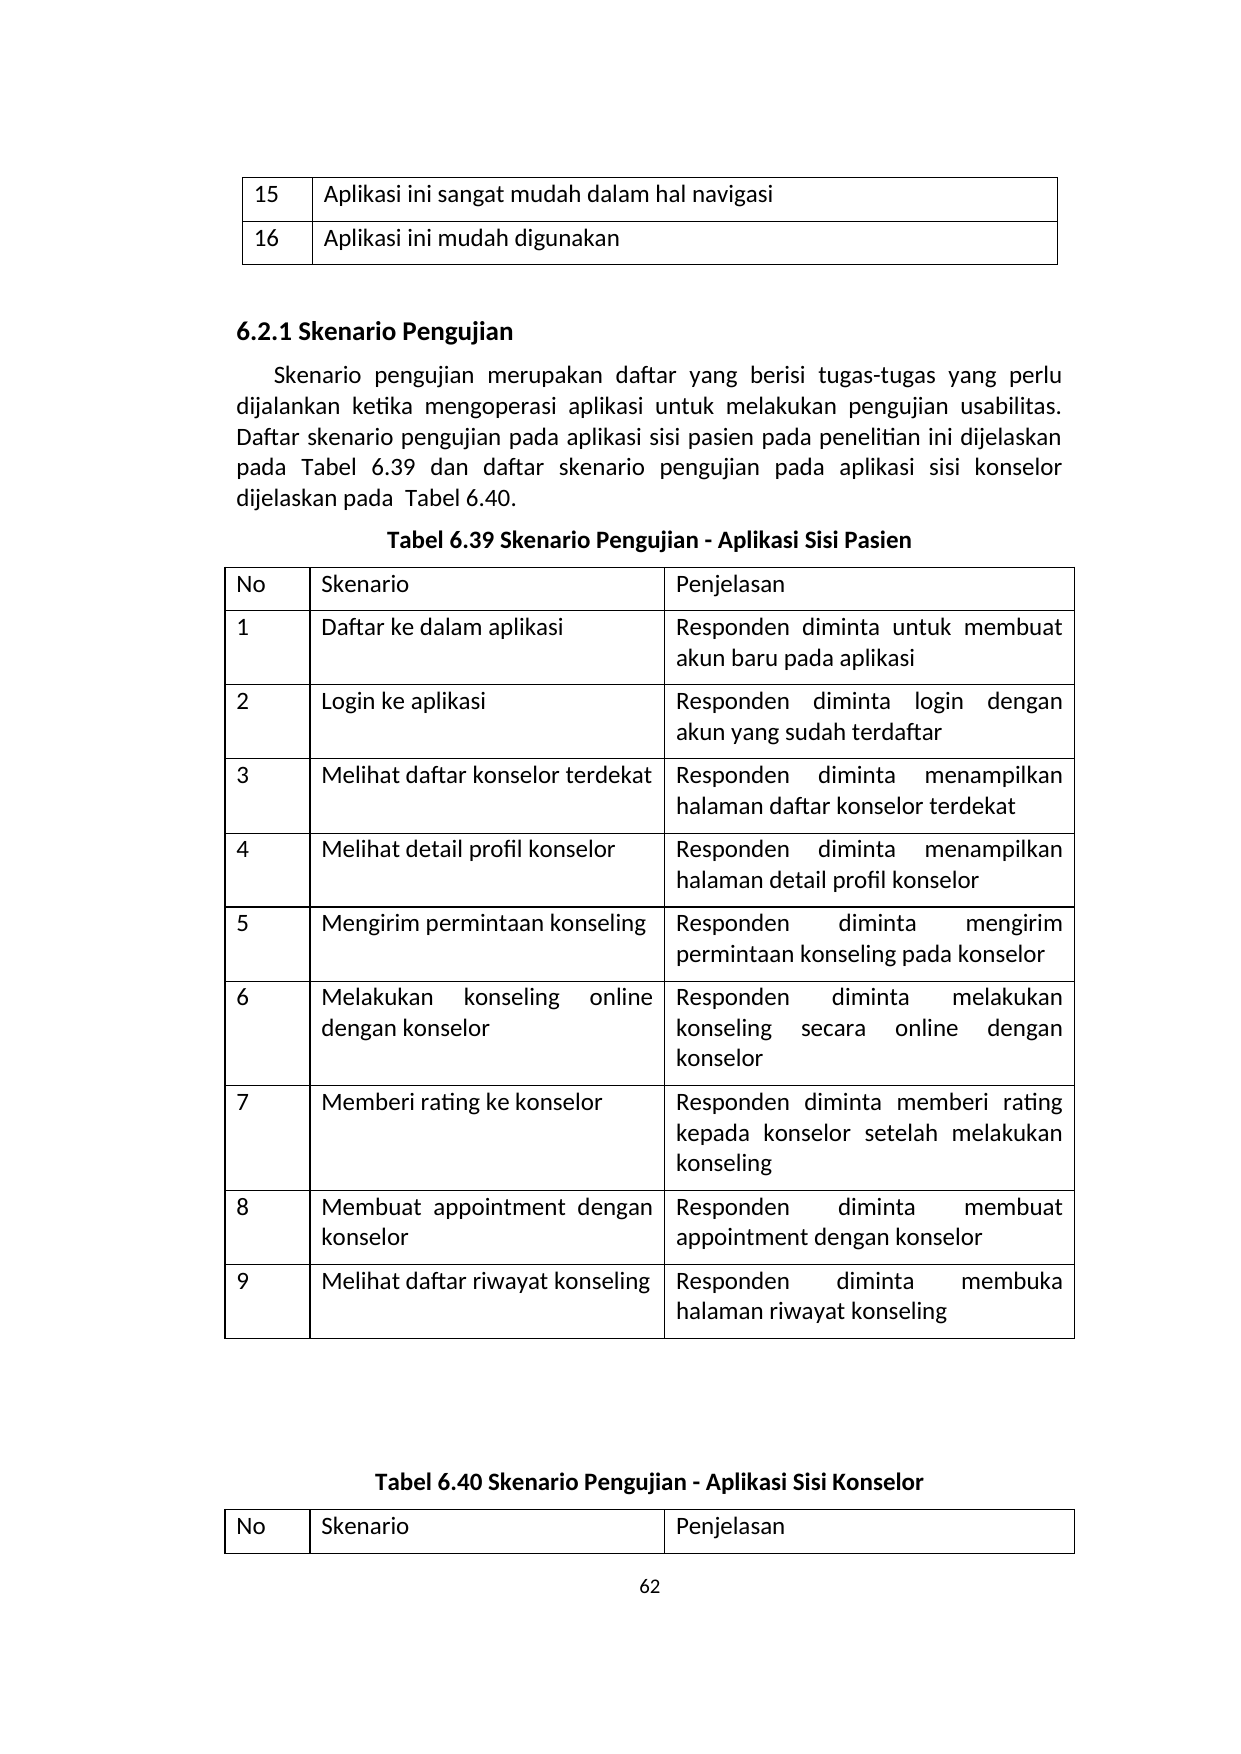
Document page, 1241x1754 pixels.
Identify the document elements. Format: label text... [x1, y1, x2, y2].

table_header Penjelasan [665, 1510, 1074, 1552]
table_cell Responden diminta membuka halaman riwayat konseling [665, 1265, 1074, 1338]
table_cell 1 [226, 611, 309, 684]
table_cell Aplikasi ini sangat mudah dalam hal navigasi [313, 178, 1057, 221]
table_cell Melakukan konseling online dengan konselor [311, 982, 664, 1085]
table_cell Melihat daftar konselor terdekat [311, 759, 664, 832]
table_cell 9 [226, 1265, 309, 1338]
table_cell Responden diminta memberi rating kepada konselor setelah melakukan konseling [665, 1086, 1074, 1190]
table_cell Daftar ke dalam aplikasi [311, 611, 664, 684]
table_header Skenario [311, 1510, 664, 1552]
table_cell 6 [226, 982, 309, 1085]
table_cell Melihat detail profil konselor [311, 834, 664, 906]
table_cell Membuat appointment dengan konselor [311, 1191, 664, 1264]
table_cell Mengirim permintaan konseling [311, 908, 664, 981]
table_header No [226, 568, 309, 610]
table_cell Responden diminta menampilkan halaman daftar konselor terdekat [665, 759, 1074, 832]
table_header No [226, 1510, 309, 1552]
table_header Skenario [311, 568, 664, 610]
table_cell 4 [226, 834, 309, 906]
table_cell Memberi rating ke konselor [311, 1086, 664, 1190]
table_header Penjelasan [665, 568, 1074, 610]
table_cell 7 [226, 1086, 309, 1190]
table_cell Responden diminta menampilkan halaman detail profil konselor [665, 834, 1074, 906]
table_cell Login ke aplikasi [311, 685, 664, 758]
table_cell Responden diminta login dengan akun yang sudah terdaftar [665, 685, 1074, 758]
table_cell 15 [243, 178, 312, 221]
table_cell Responden diminta membuat appointment dengan konselor [665, 1191, 1074, 1264]
table_cell Aplikasi ini mudah digunakan [313, 222, 1057, 264]
table_cell 16 [243, 222, 312, 264]
subtitle Skenario Pengujian [236, 314, 1063, 348]
table_cell 2 [226, 685, 309, 758]
table_cell Responden diminta melakukan konseling secara online dengan konselor [665, 982, 1074, 1085]
table_cell Responden diminta untuk membuat akun baru pada aplikasi [665, 611, 1074, 684]
table_cell Responden diminta mengirim permintaan konseling pada konselor [665, 908, 1074, 981]
table_cell 3 [226, 759, 309, 832]
table_cell 8 [226, 1191, 309, 1264]
table_cell 5 [226, 908, 309, 981]
table_cell Melihat daftar riwayat konseling [311, 1265, 664, 1338]
